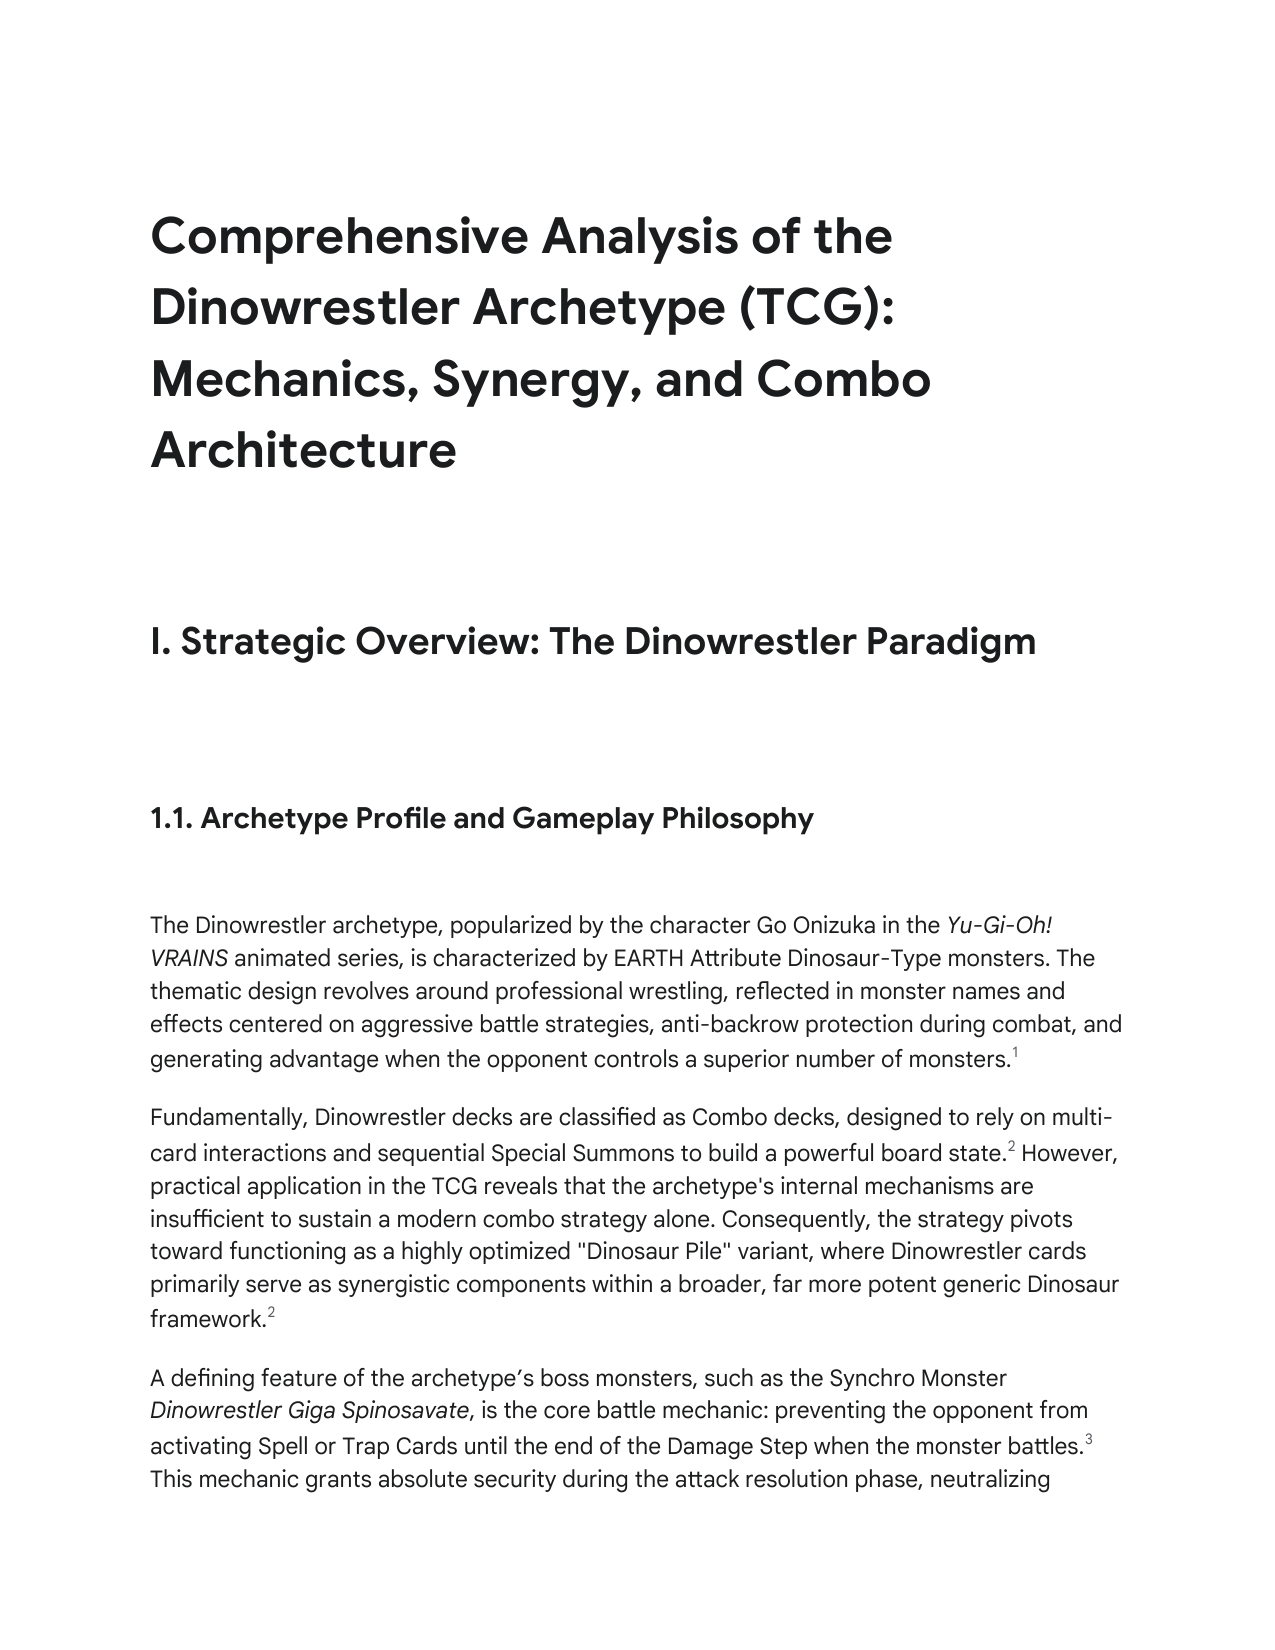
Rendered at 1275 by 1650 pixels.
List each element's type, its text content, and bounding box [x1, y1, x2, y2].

subtitle 1.1. Archetype Profile and Gameplay Philosophy [150, 800, 1125, 836]
subtitle Comprehensive Analysis of the Dinowrestler Archetype (TCG): Mechanics, Synergy, and Combo Architecture [150, 205, 1125, 482]
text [150, 1364, 1125, 1494]
subtitle I. Strategic Overview: The Dinowrestler Paradigm [150, 618, 1125, 665]
text Fundamentally, Dinowrestler decks are classified as Combo decks, designed to rely on multi-card interactions and sequential Special Summons to build a powerful board state.2 However, practical application in the TCG reveals that the archetype's internal mechanisms are insufficient to sustain a modern combo strategy alone. Consequently, the strategy pivots toward functioning as a highly optimized "Dinosaur Pile" variant, where Dinowrestler cards primarily serve as synergistic components within a broader, far more potent generic Dinosaur framework.2 [150, 1104, 1125, 1335]
text The Dinowrestler archetype, popularized by the character Go Onizuka in the Yu-Gi-Oh! VRAINS animated series, is characterized by EARTH Attribute Dinosaur-Type monsters. The thematic design revolves around professional wrestling, reflected in monster names and effects centered on aggressive battle strategies, anti-backrow protection during combat, and generating advantage when the opponent controls a superior number of monsters.1 [150, 912, 1125, 1074]
